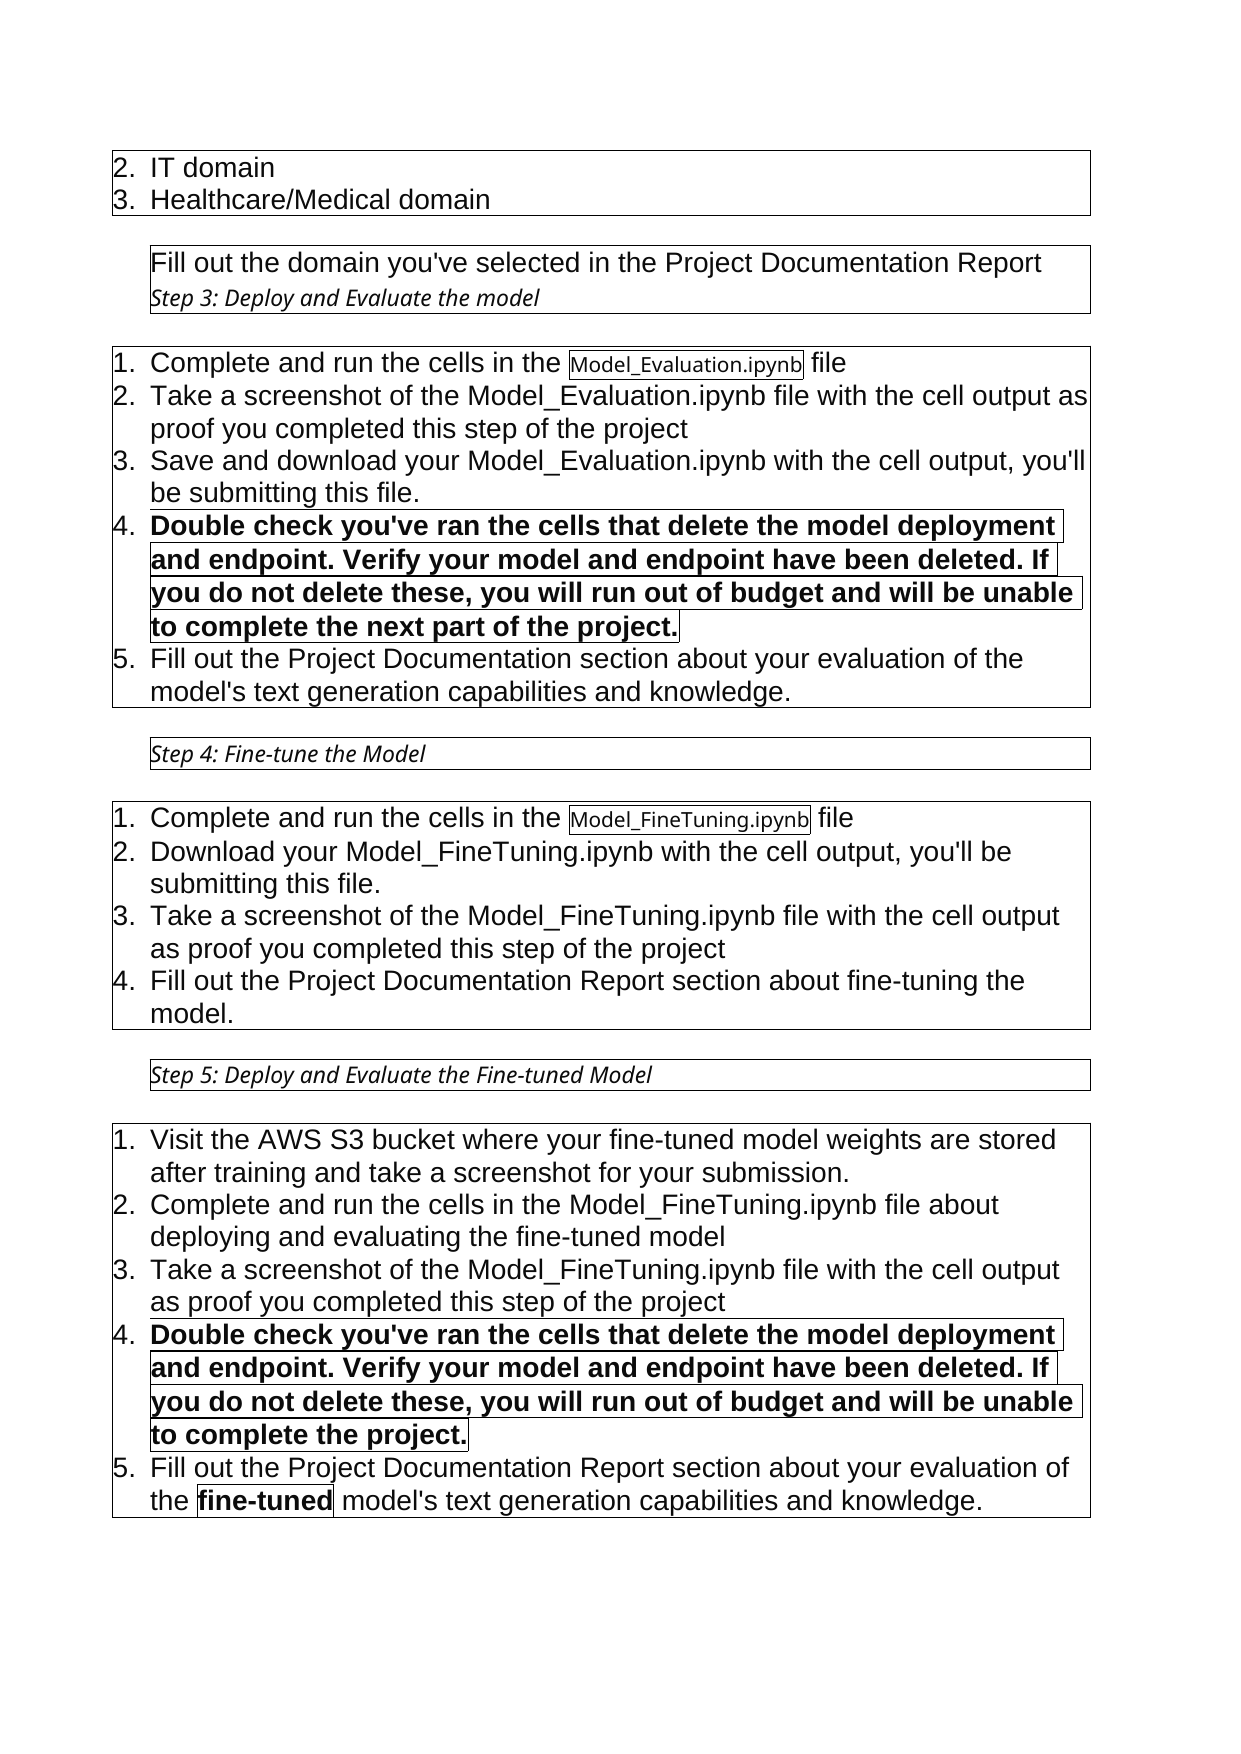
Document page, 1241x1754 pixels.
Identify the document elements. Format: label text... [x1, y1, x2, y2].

list Fill out the Project Documentation Report section about fine-tuning the model. [113, 964, 1090, 1029]
list Double check you've ran the cells that delete the model deployment and endpoint. Verify your model and endpoint have been deleted. If you do not delete these, you will run out of budget and will be unable to complete the project. [151, 1385, 1082, 1417]
list Complete and run the cells in the Model_FineTuning.ipynb file about deploying and evaluating the fine-tuned model [113, 1187, 1090, 1252]
list Take a screenshot of the Model_FineTuning.ipynb file with the cell output as proof you completed this step of the project [113, 899, 1090, 964]
list Fill out the Project Documentation section about your evaluation of the model's text generation capabilities and knowledge. [113, 642, 1090, 707]
list Double check you've ran the cells that delete the model deployment and endpoint. Verify your model and endpoint have been deleted. If you do not delete these, you will run out of budget and will be unable to complete the project. [113, 1317, 1063, 1451]
subtitle Step 3: Deploy and Evaluate the model [151, 282, 1090, 313]
list Double check you've ran the cells that delete the model deployment and endpoint. Verify your model and endpoint have been deleted. If you do not delete these, you will run out of budget and will be unable to complete the next part of the project. [113, 508, 1063, 642]
list Visit the AWS S3 bucket where your fine-tuned model weights are stored after training and take a screenshot for your submission. [113, 1124, 1090, 1187]
list Fill out the Project Documentation Report section about your evaluation of the fine-tuned model's text generation capabilities and knowledge. [113, 1451, 1090, 1517]
list Healthcare/Medical domain [113, 182, 1090, 215]
list Take a screenshot of the Model_Evaluation.ipynb file with the cell output as proof you completed this step of the project [113, 379, 1090, 443]
list Double check you've ran the cells that delete the model deployment and endpoint. Verify your model and endpoint have been deleted. If you do not delete these, you will run out of budget and will be unable to complete the project. [469, 1317, 1090, 1451]
list Save and download your Model_Evaluation.ipynb with the cell output, you'll be submitting this file. [113, 443, 1090, 508]
subtitle Step 5: Deploy and Evaluate the Fine-tuned Model [151, 1060, 1090, 1090]
list Complete and run the cells in the Model_Evaluation.ipynb file [113, 347, 1090, 379]
list IT domain [113, 151, 1090, 182]
list Double check you've ran the cells that delete the model deployment and endpoint. Verify your model and endpoint have been deleted. If you do not delete these, you will run out of budget and will be unable to complete the next part of the project. [151, 577, 1082, 609]
subtitle Step 4: Fine-tune the Model [151, 738, 1090, 769]
list Double check you've ran the cells that delete the model deployment and endpoint. Verify your model and endpoint have been deleted. If you do not delete these, you will run out of budget and will be unable to complete the next part of the project. [680, 508, 1090, 642]
list Take a screenshot of the Model_FineTuning.ipynb file with the cell output as proof you completed this step of the project [113, 1252, 1090, 1317]
list Complete and run the cells in the Model_FineTuning.ipynb file [113, 802, 1090, 834]
text Fill out the domain you've selected in the Project Documentation Report [151, 246, 1090, 278]
list Download your Model_FineTuning.ipynb with the cell output, you'll be submitting this file. [113, 834, 1090, 899]
